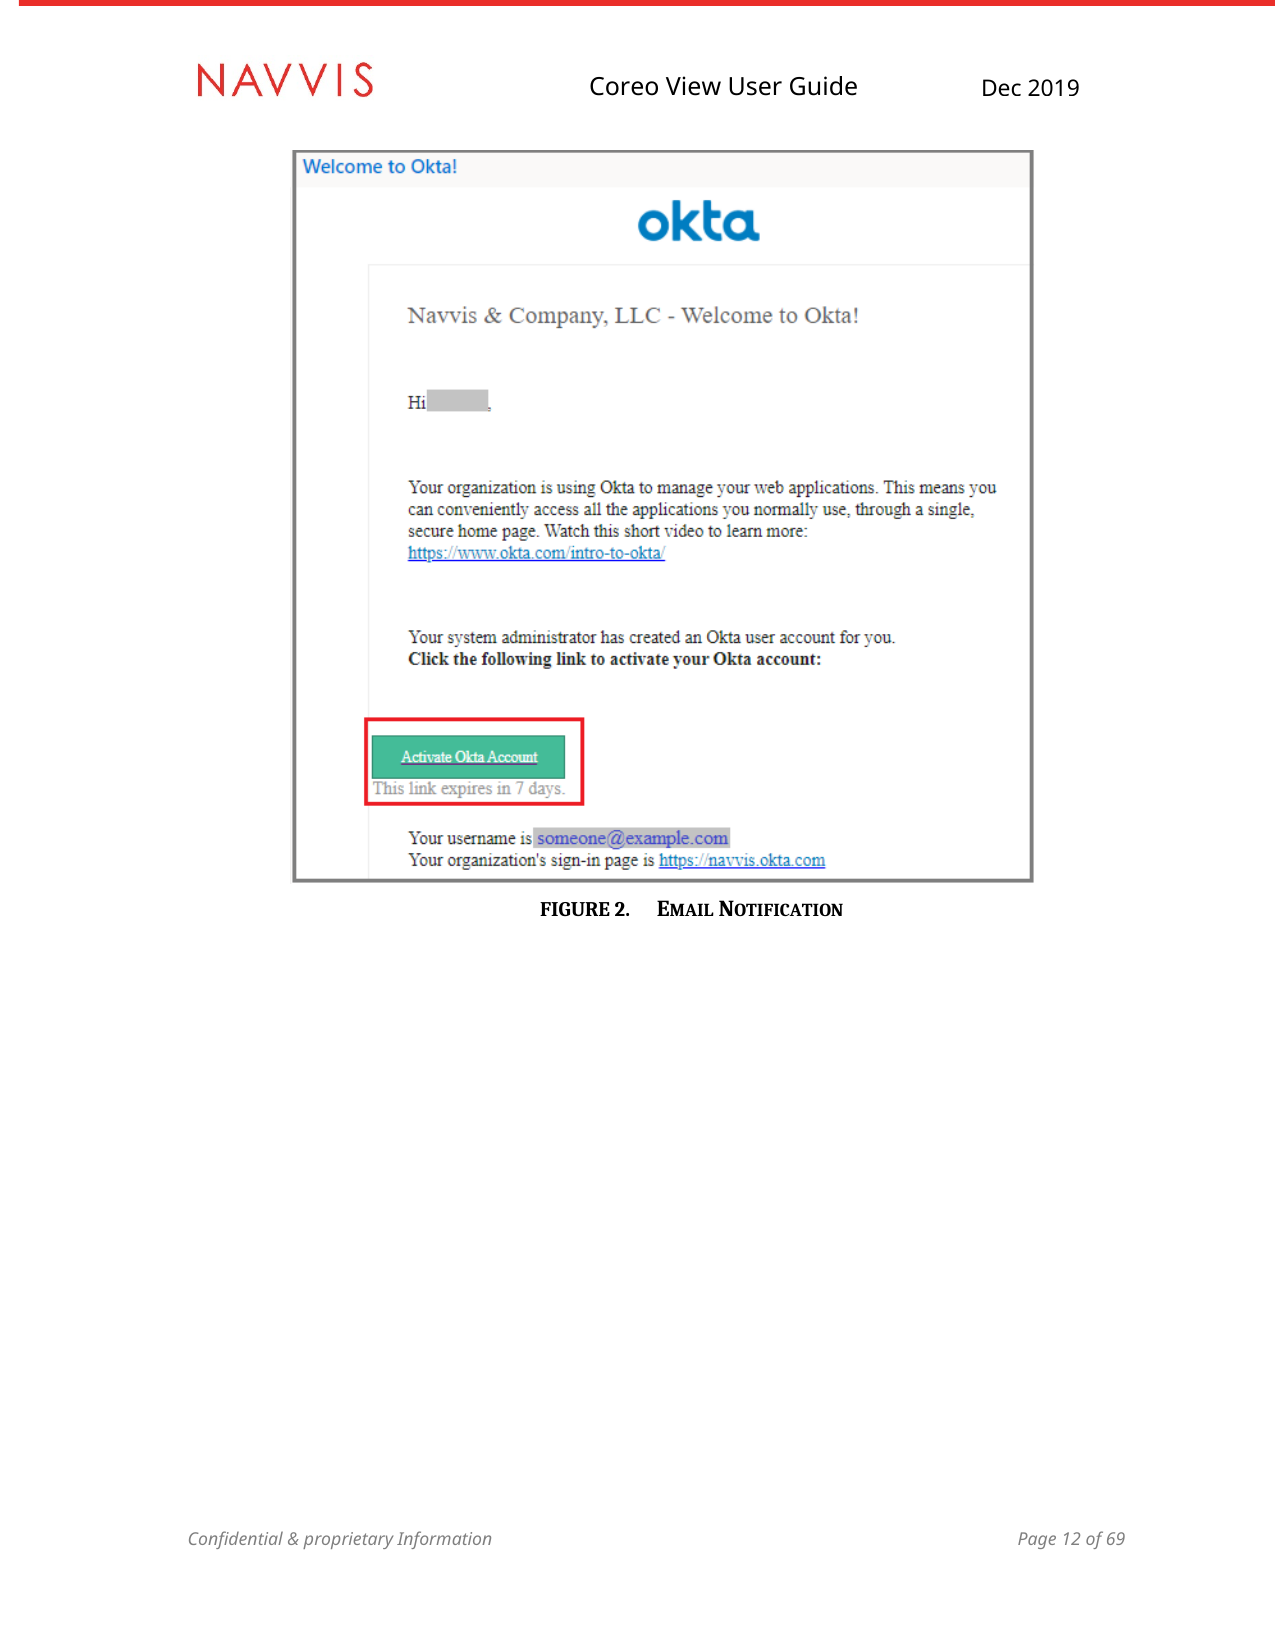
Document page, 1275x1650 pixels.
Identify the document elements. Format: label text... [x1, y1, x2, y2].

picture [187, 55, 383, 104]
picture [290, 150, 1035, 884]
text Email Notification [296, 896, 1087, 922]
